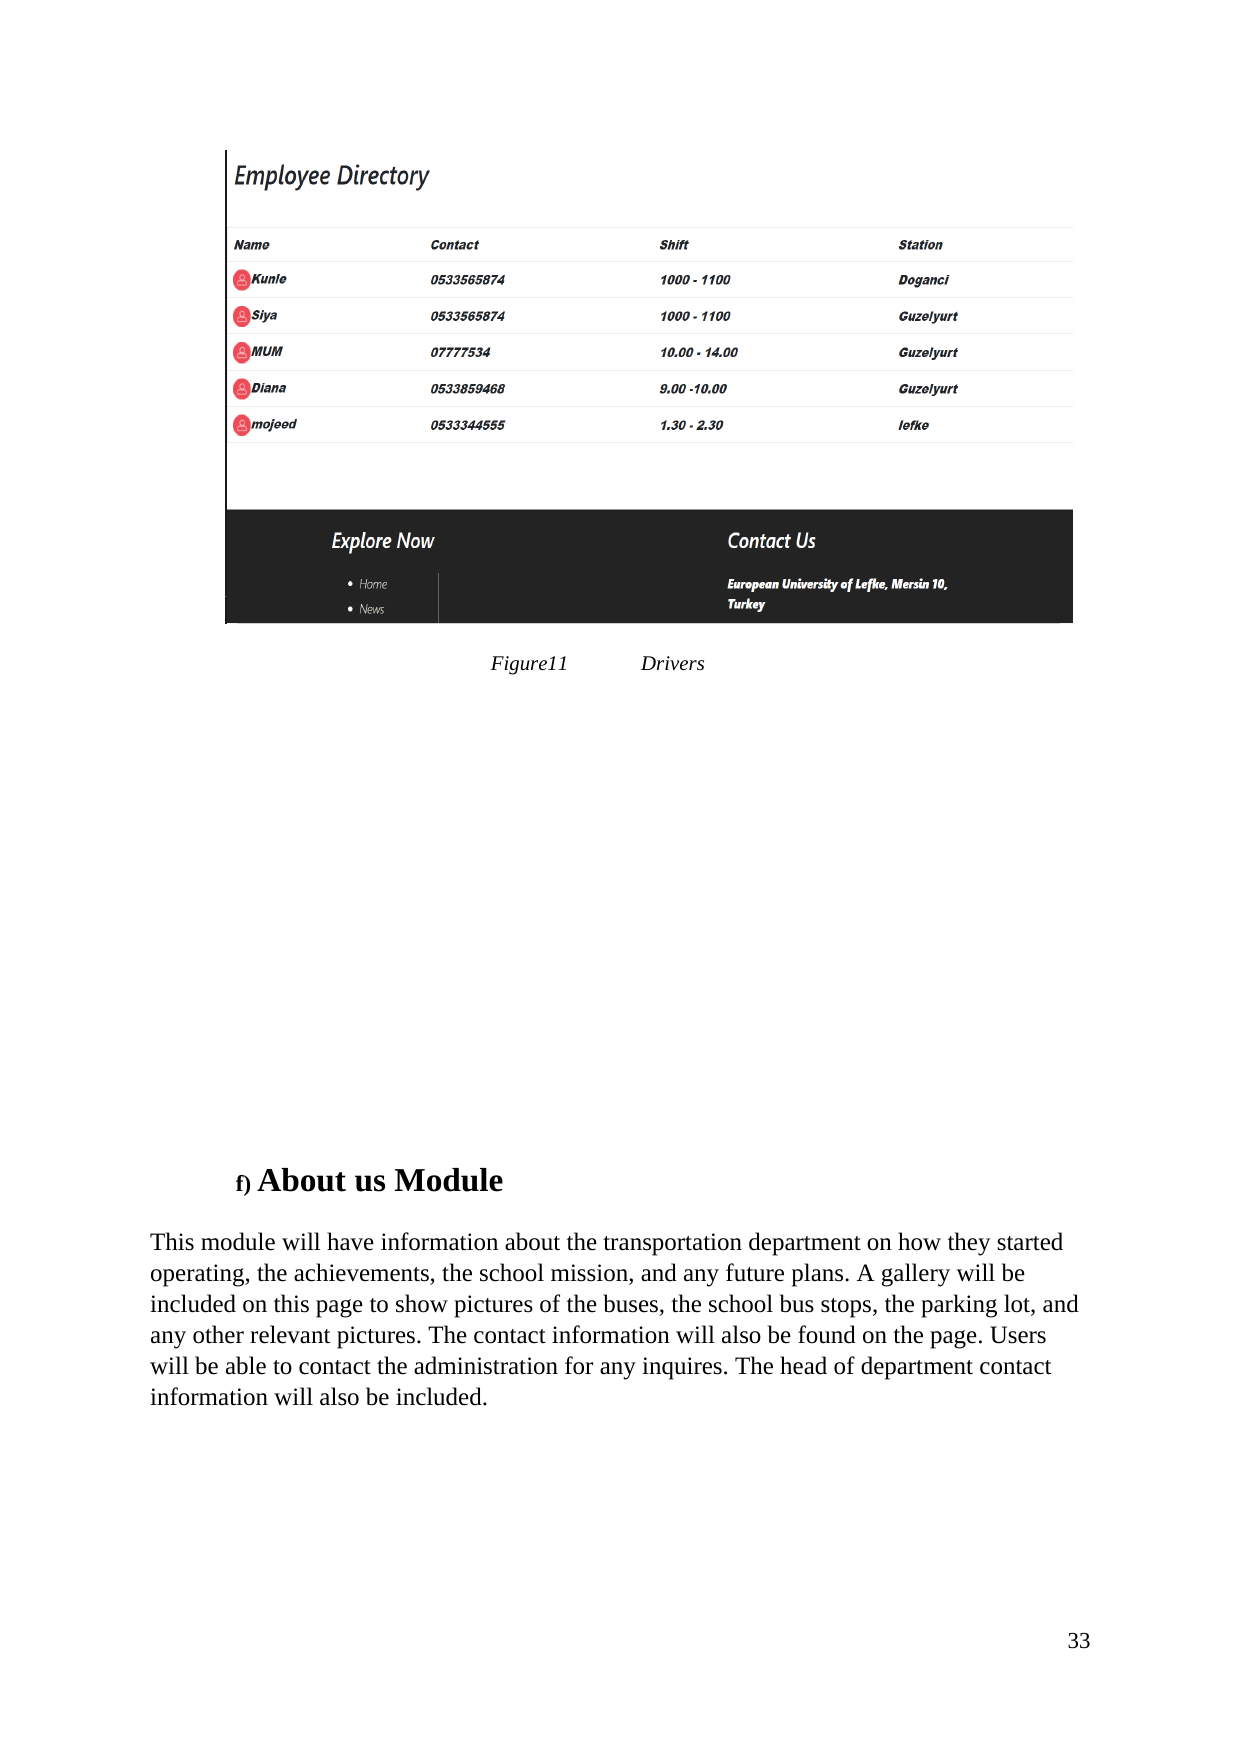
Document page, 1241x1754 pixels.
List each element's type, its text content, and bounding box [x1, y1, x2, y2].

text Figure11 Drivers [225, 651, 1090, 675]
picture [225, 150, 1073, 624]
text This module will have information about the transportation department on how they started operating, the achievements, the school mission, and any future plans. A gallery will be included on this page to show pictures of the buses, the school bus stops, the parking lot, and any other relevant pictures. The contact information will also be found on the page. Users will be able to contact the administration for any inquires. The head of department contact information will also be included. [150, 1227, 1090, 1411]
text f) About us Module [150, 1160, 1090, 1199]
